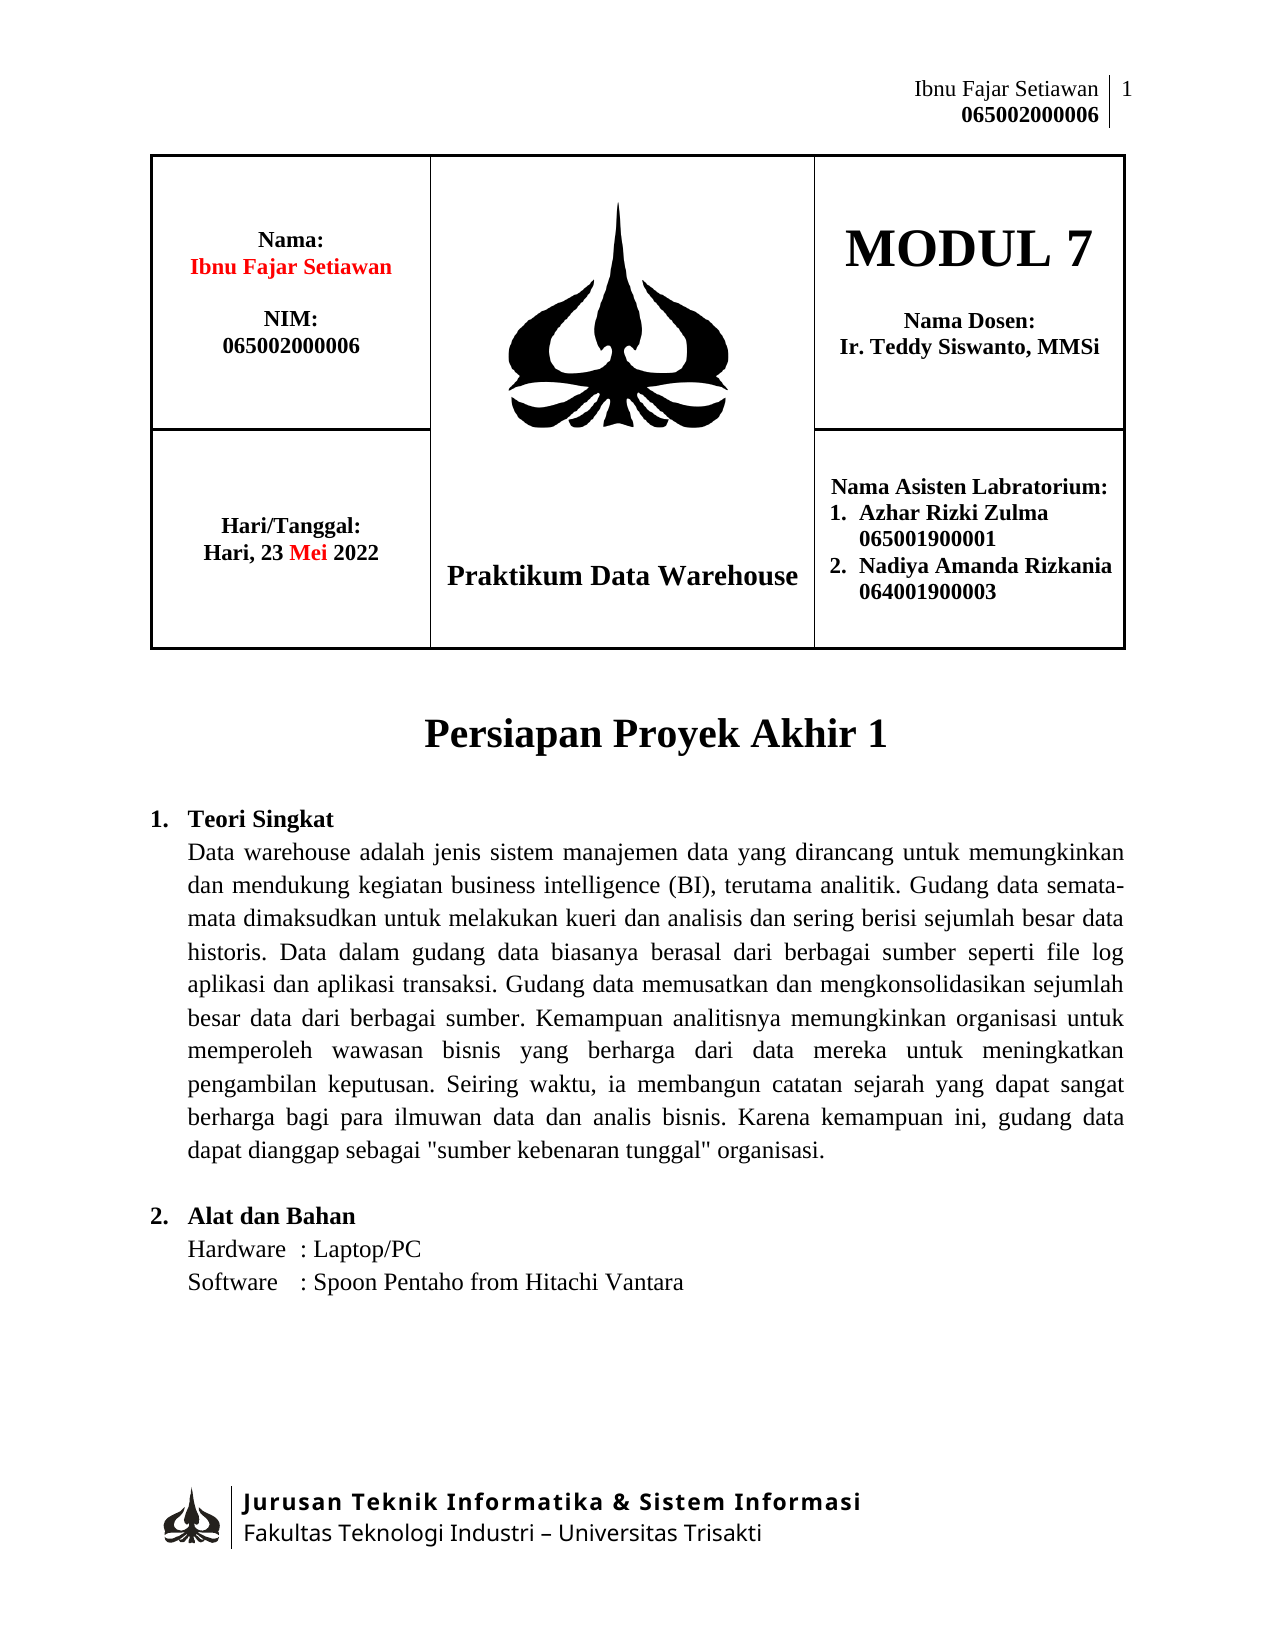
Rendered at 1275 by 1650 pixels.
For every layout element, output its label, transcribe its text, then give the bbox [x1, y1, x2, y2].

list Software : Spoon Pentaho from Hitachi Vantara [187, 1267, 1125, 1296]
picture [508, 202, 729, 428]
list Data warehouse adalah jenis sistem manajemen data yang dirancang untuk memungkinkan dan mendukung kegiatan business intelligence (BI), terutama analitik. Gudang data semata-mata dimaksudkan untuk melakukan kueri dan analisis dan sering berisi sejumlah besar data historis. Data dalam gudang data biasanya berasal dari berbagai sumber seperti file log aplikasi dan aplikasi transaksi. Gudang data memusatkan dan mengkonsolidasikan sejumlah besar data dari berbagai sumber. Kemampuan analitisnya memungkinkan organisasi untuk memperoleh wawasan bisnis yang berharga dari data mereka untuk meningkatkan pengambilan keputusan. Seiring waktu, ia membangun catatan sejarah yang dapat sangat berharga bagi para ilmuwan data dan analis bisnis. Karena kemampuan ini, gudang data dapat dianggap sebagai "sumber kebenaran tunggal" organisasi. [187, 837, 1125, 1163]
table_cell Praktikum Data Warehouse [431, 428, 814, 647]
table_header Nama: Ibnu Fajar Setiawan NIM: 065002000006 [153, 157, 430, 427]
table_header [431, 157, 814, 427]
table_cell Hari/Tanggal: Hari, 23 Mei 2022 [153, 431, 430, 647]
list Alat dan Bahan [150, 1201, 1125, 1229]
table_cell Nama Asisten Labratorium: Azhar Rizki Zulma 065001900001 Nadiya Amanda Rizkania 064001900003 [815, 431, 1123, 647]
list Hardware : Laptop/PC [187, 1234, 1125, 1262]
list Persiapan Proyek Akhir 1 [187, 709, 1125, 757]
table_header MODUL 7 Nama Dosen: Ir. Teddy Siswanto, MMSi [815, 157, 1123, 427]
list Teori Singkat [150, 804, 1125, 833]
